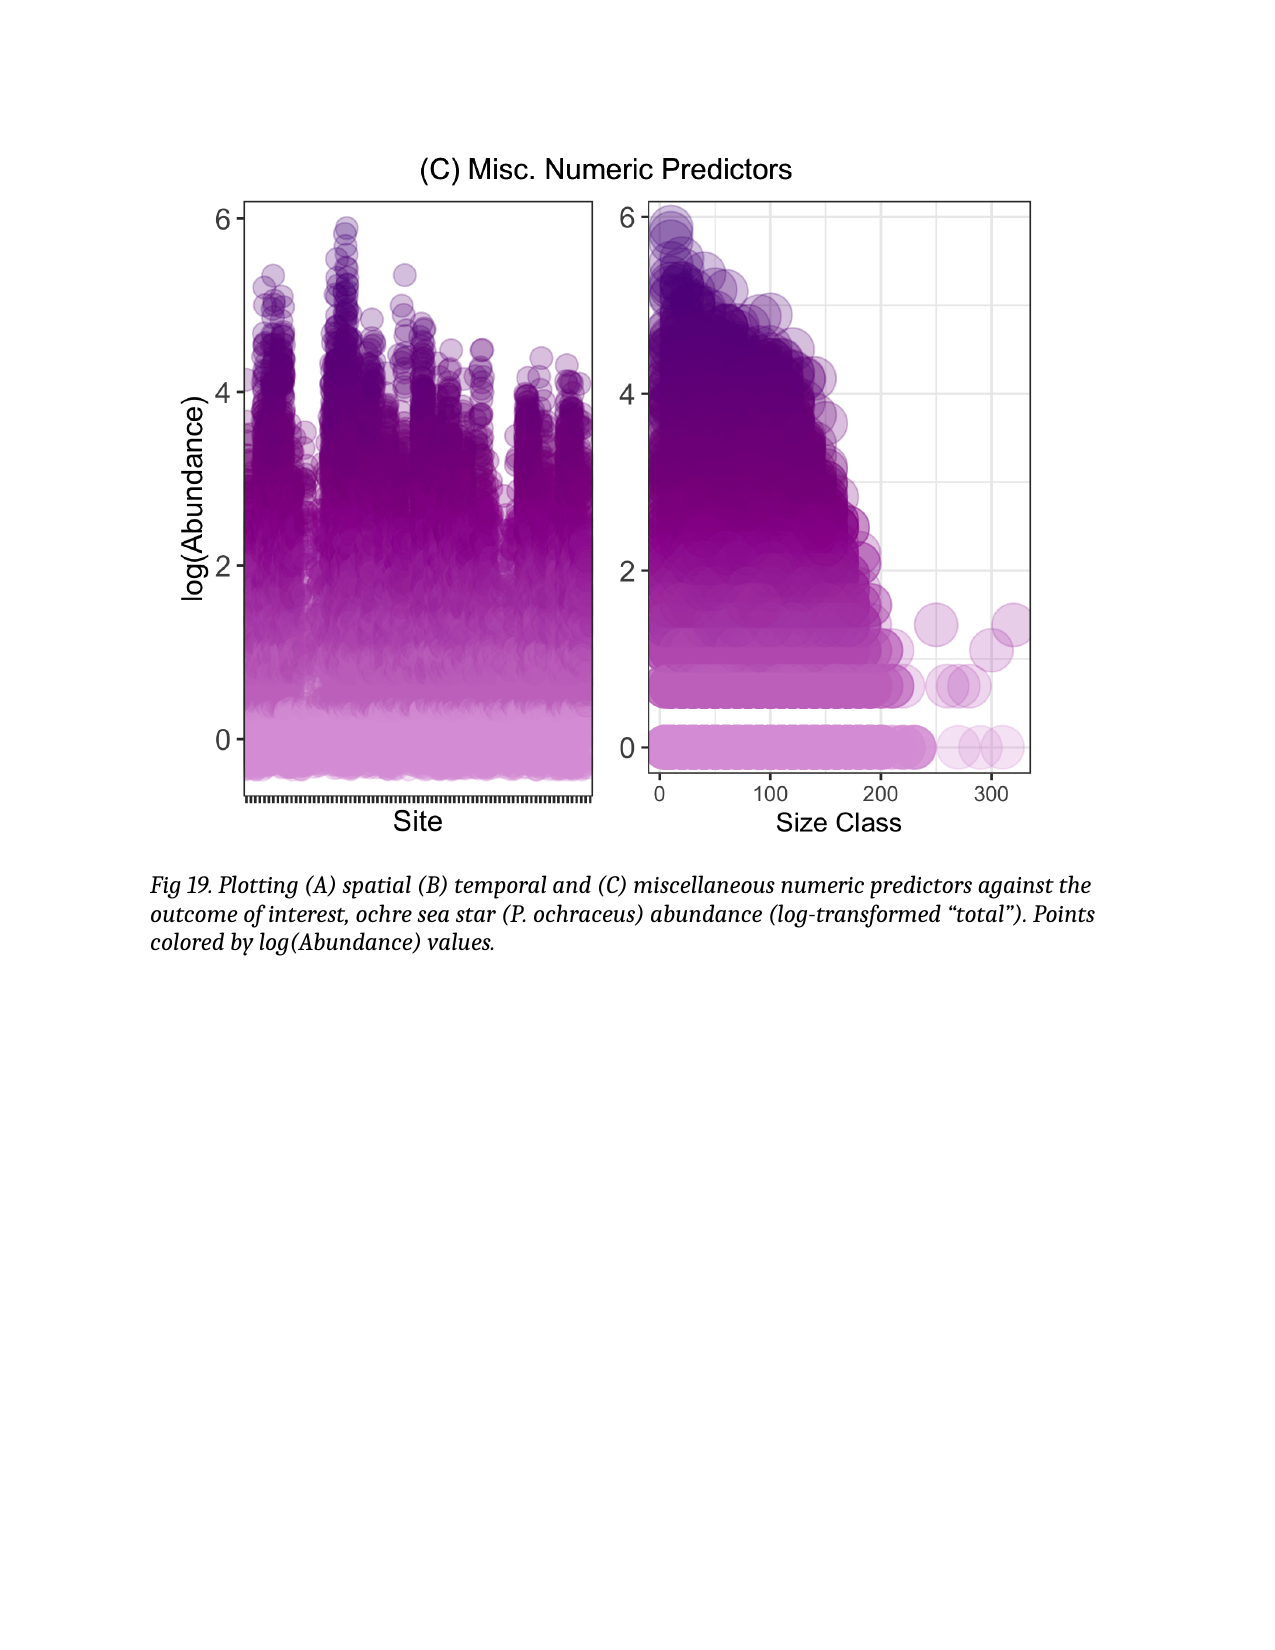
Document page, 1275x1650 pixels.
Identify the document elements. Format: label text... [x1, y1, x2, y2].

text Fig 19. Plotting (A) spatial (B) temporal and (C) miscellaneous numeric predictors against the outcome of interest, ochre sea star (P. ochraceus) abundance (log-transformed “total”). Points colored by log(Abundance) values. [150, 871, 1125, 957]
picture [168, 150, 1044, 850]
